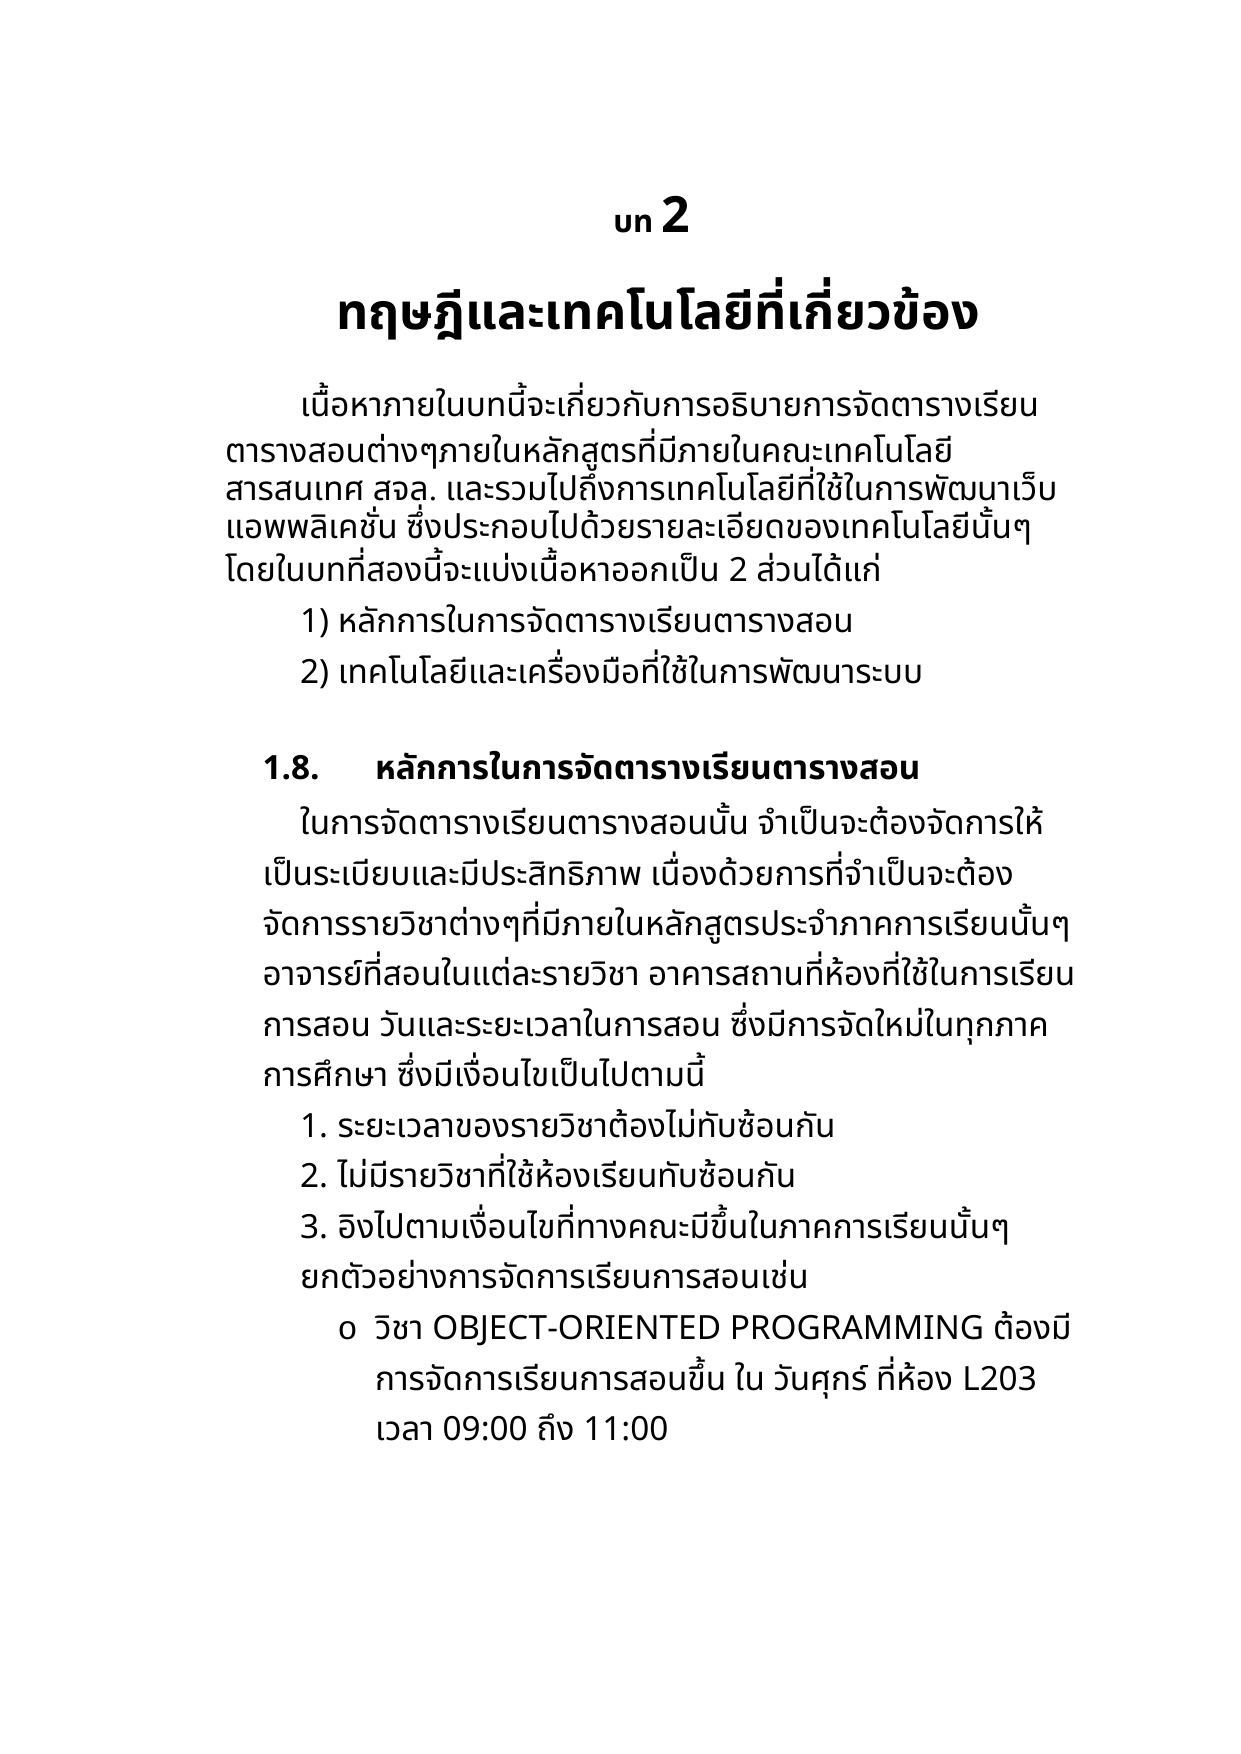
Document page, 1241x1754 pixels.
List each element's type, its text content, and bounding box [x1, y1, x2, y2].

list วิชา OBJECT-ORIENTED PROGRAMMING ต้องมีการจัดการเรียนการสอนขึ้น ใน วันศุกร์ ที่ห้อง L203 เวลา 09:00 ถึง 11:00 [337, 1304, 1090, 1456]
list ระยะเวลาของรายวิชาต้องไม่ทับซ้อนกัน [300, 1102, 1090, 1152]
text 2) เทคโนโลยีและเครื่องมือที่ใช้ในการพัฒนาระบบ [225, 647, 1090, 698]
text ทฤษฎีและเทคโนโลยีที่เกี่ยวข้อง [225, 276, 1090, 352]
subtitle หลักการในการจัดตารางเรียนตารางสอน [262, 743, 1090, 794]
text เนื้อหาภายในบทนี้จะเกี่ยวกับการอธิบายการจัดตารางเรียนตารางสอนต่างๆภายในหลักสูตรที่มีภายในคณะเทคโนโลยีสารสนเทศ สจล. และรวมไปถึงการเทคโนโลยีที่ใช้ในการพัฒนาเว็บแอพพลิเคชั่น ซึ่งประกอบไปด้วยรายละเอียดของเทคโนโลยีนั้นๆ โดยในบทที่สองนี้จะแบ่งเนื้อหาออกเป็น 2 ส่วนได้แก่ [225, 381, 1090, 597]
text ยกตัวอย่างการจัดการเรียนการสอนเช่น [300, 1253, 1090, 1304]
list อิงไปตามเงื่อนไขที่ทางคณะมีขึ้นในภาคการเรียนนั้นๆ [300, 1203, 1090, 1253]
text ในการจัดตารางเรียนตารางสอนนั้น จำเป็นจะต้องจัดการให้เป็นระเบียบและมีประสิทธิภาพ เนื่องด้วยการที่จำเป็นจะต้องจัดการรายวิชาต่างๆที่มีภายในหลักสูตรประจำภาคการเรียนนั้นๆ อาจารย์ที่สอนในแต่ละรายวิชา อาคารสถานที่ห้องที่ใช้ในการเรียนการสอน วันและระยะเวลาในการสอน ซึ่งมีการจัดใหม่ในทุกภาคการศึกษา ซึ่งมีเงื่อนไขเป็นไปตามนี้ [262, 799, 1090, 1102]
text 1) หลักการในการจัดตารางเรียนตารางสอน [225, 597, 1090, 647]
list ไม่มีรายวิชาที่ใช้ห้องเรียนทับซ้อนกัน [300, 1152, 1090, 1203]
